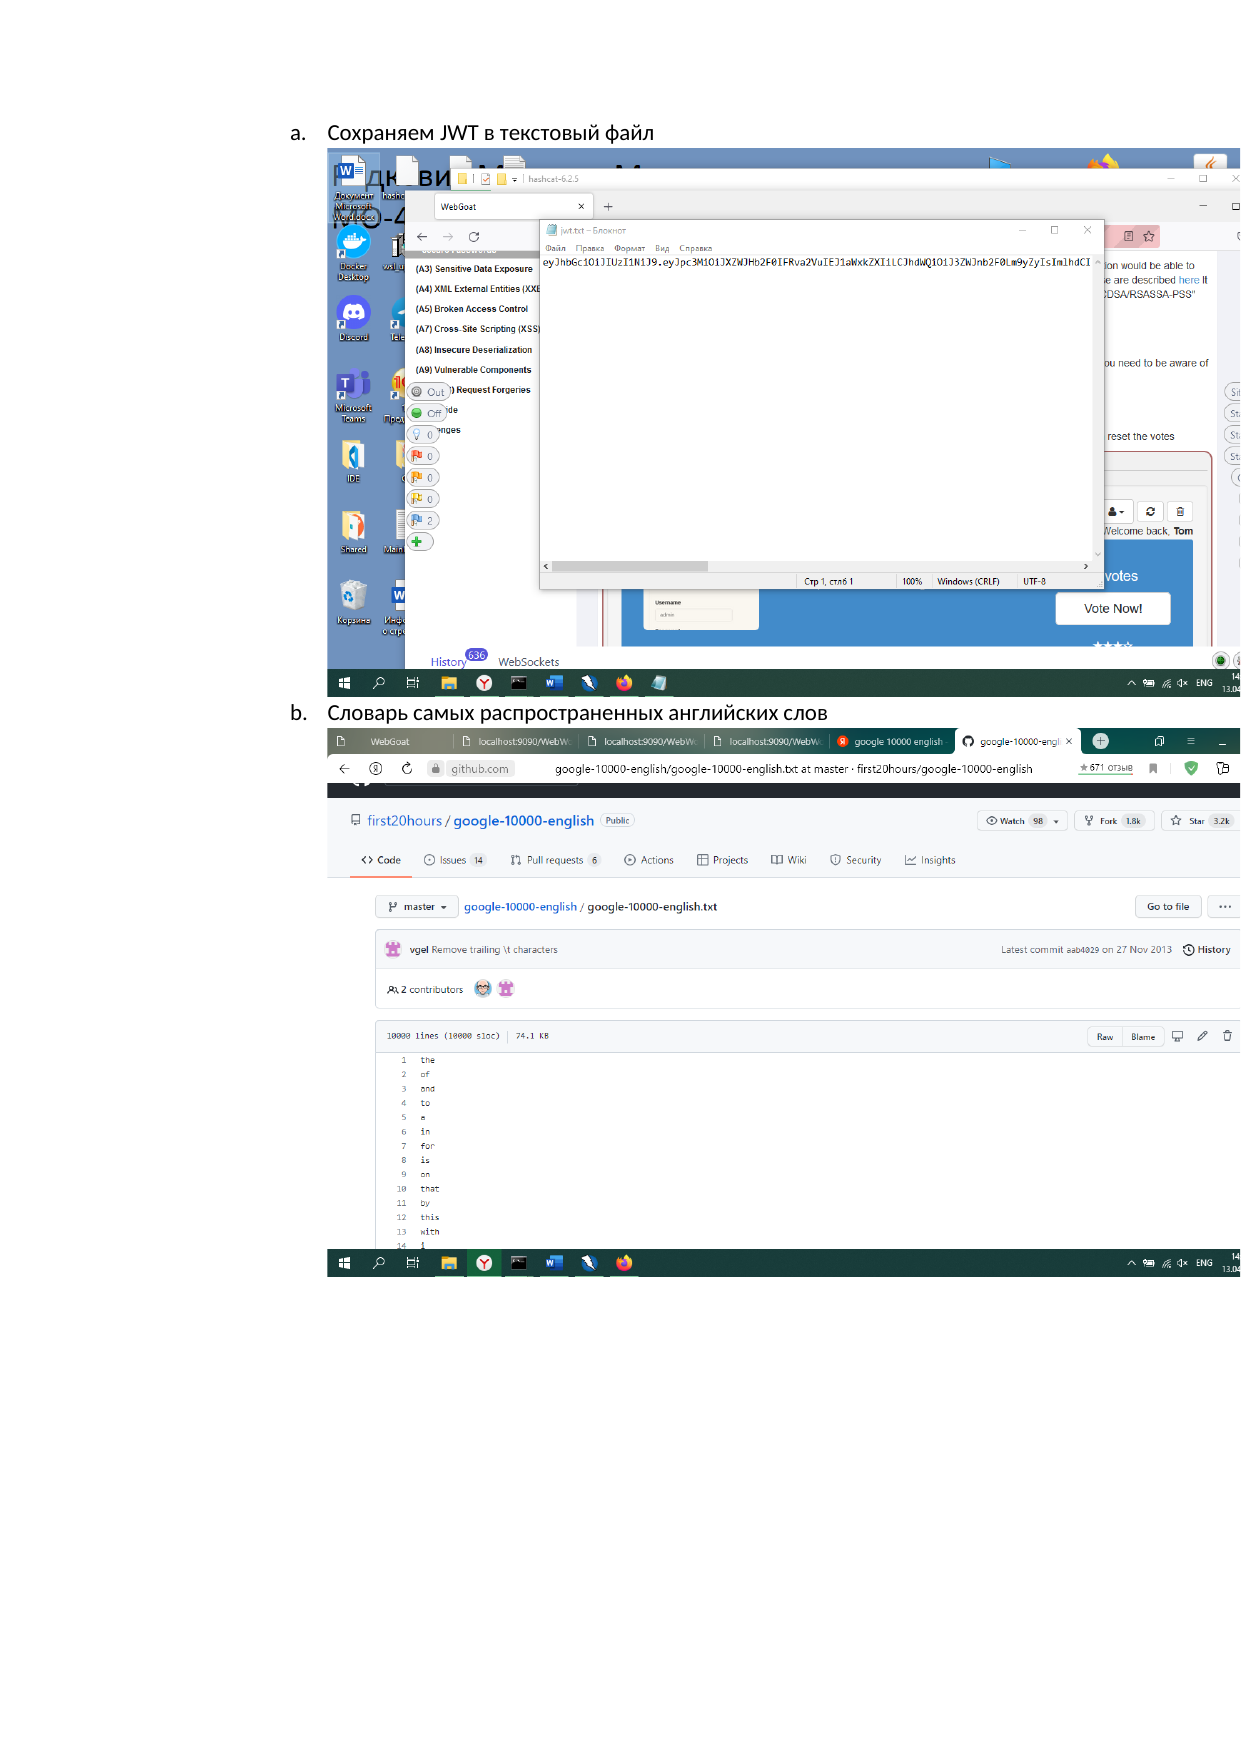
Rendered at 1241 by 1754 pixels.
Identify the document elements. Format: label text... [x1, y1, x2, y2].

picture [327, 728, 1241, 1277]
picture [327, 148, 1241, 697]
